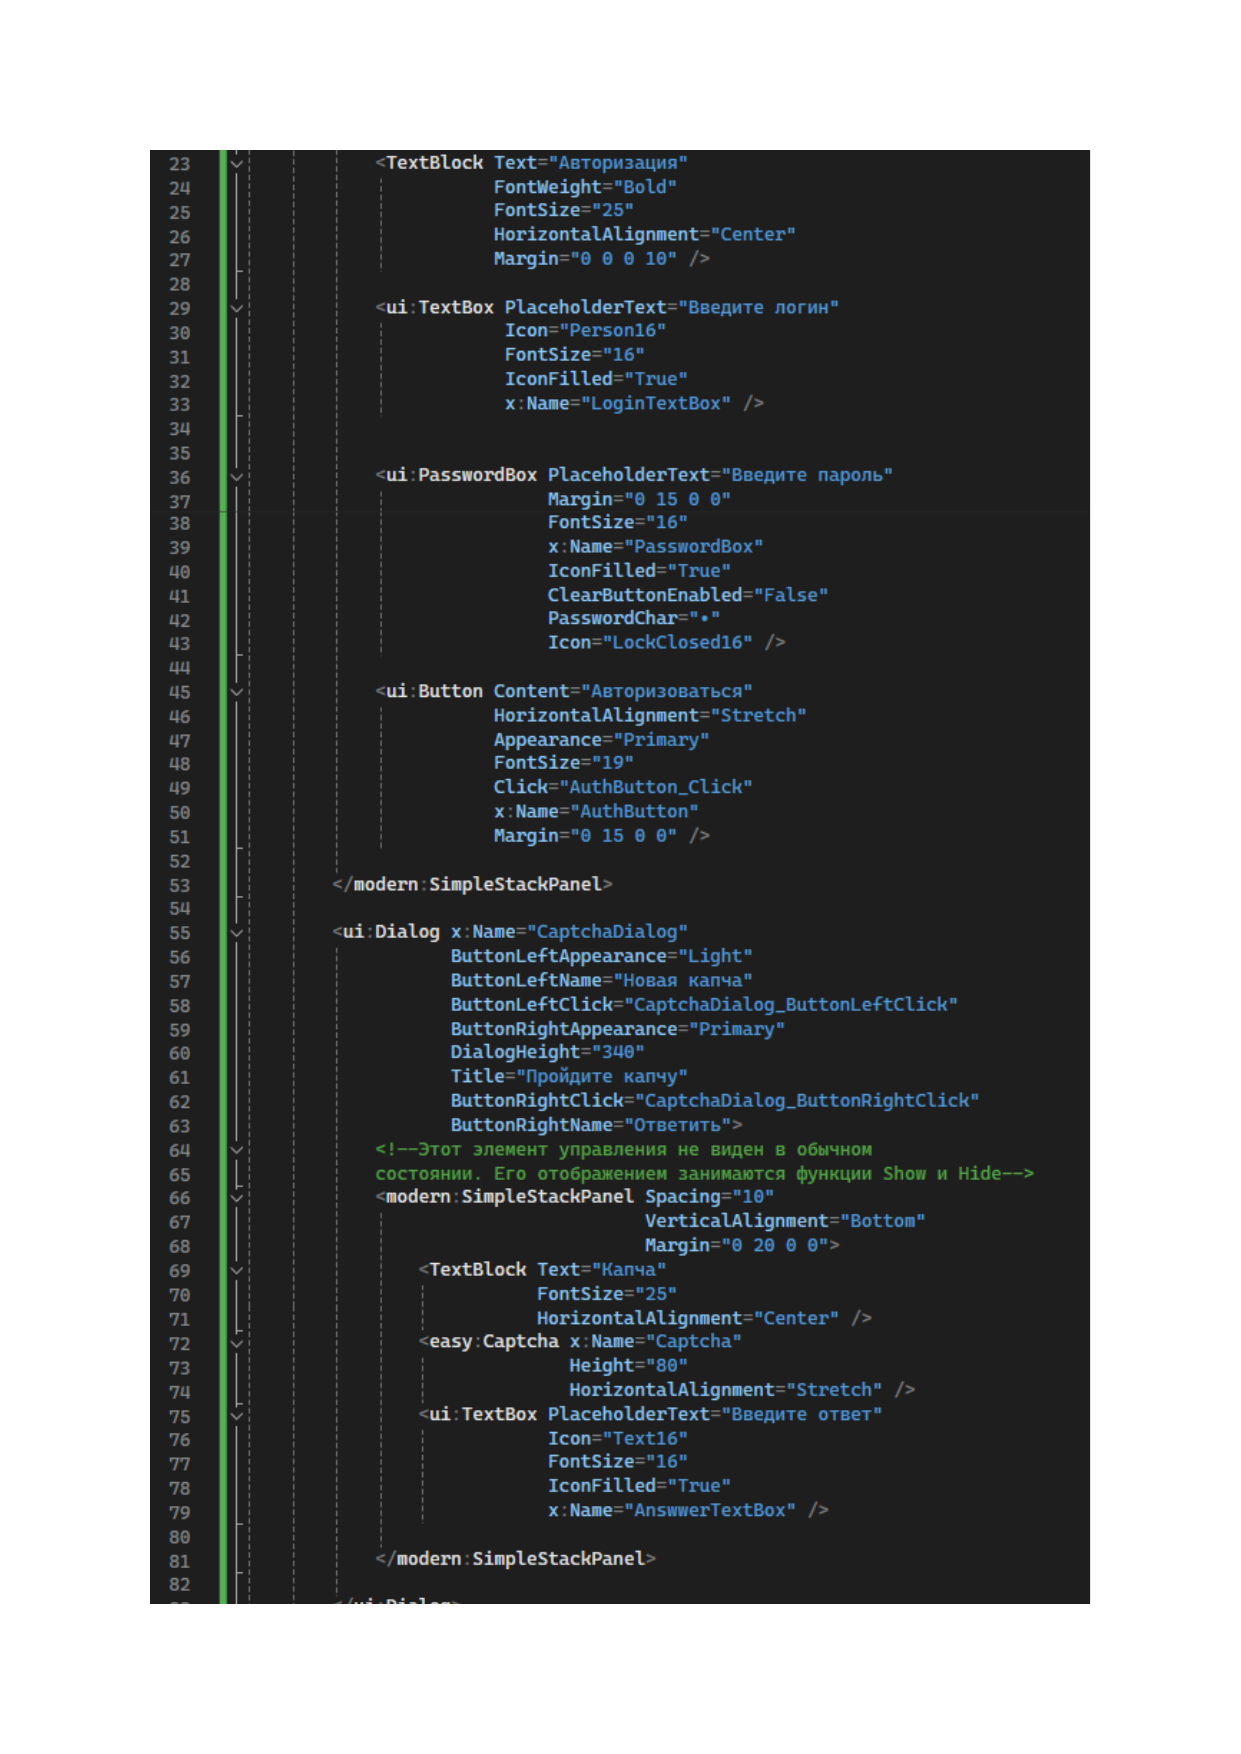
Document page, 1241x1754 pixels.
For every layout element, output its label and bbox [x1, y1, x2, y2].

picture [150, 150, 1091, 1604]
